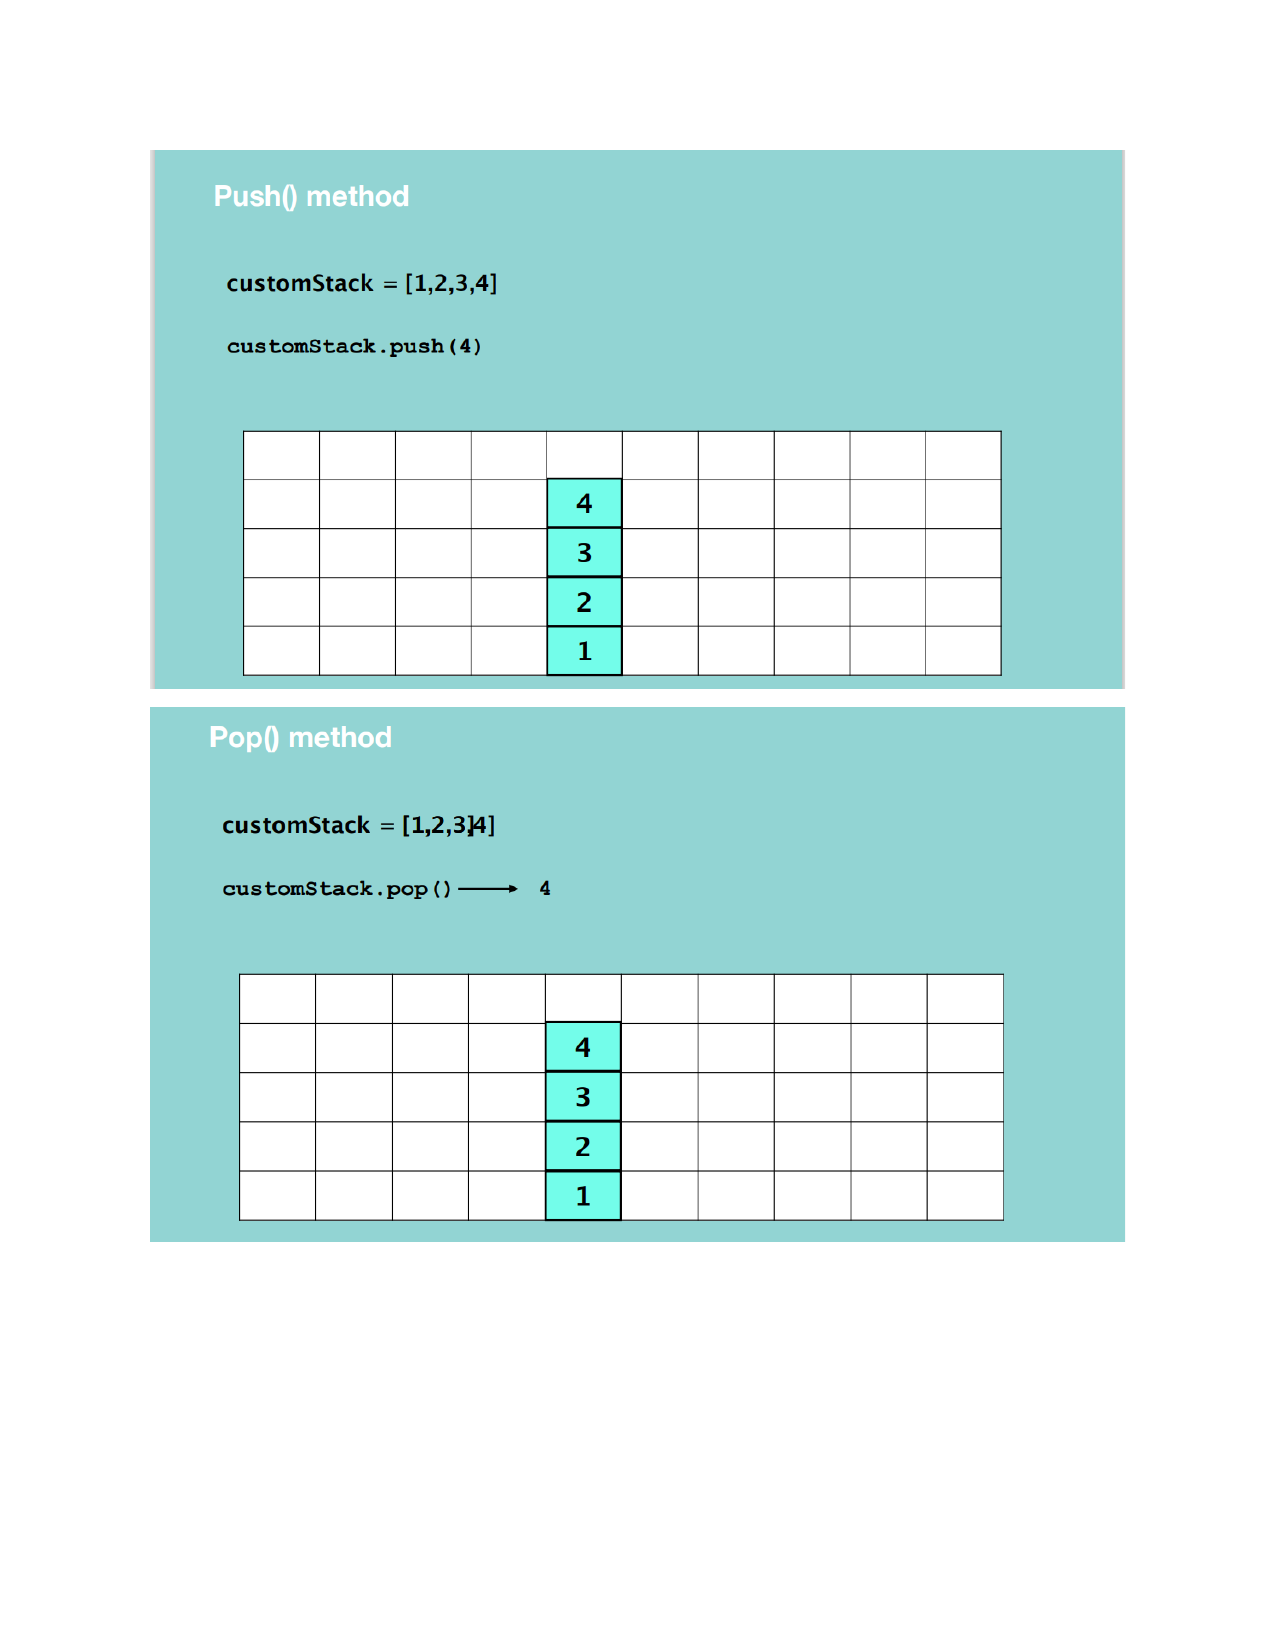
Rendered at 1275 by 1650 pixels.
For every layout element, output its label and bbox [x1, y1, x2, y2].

picture [150, 707, 1125, 1242]
picture [150, 150, 1125, 689]
